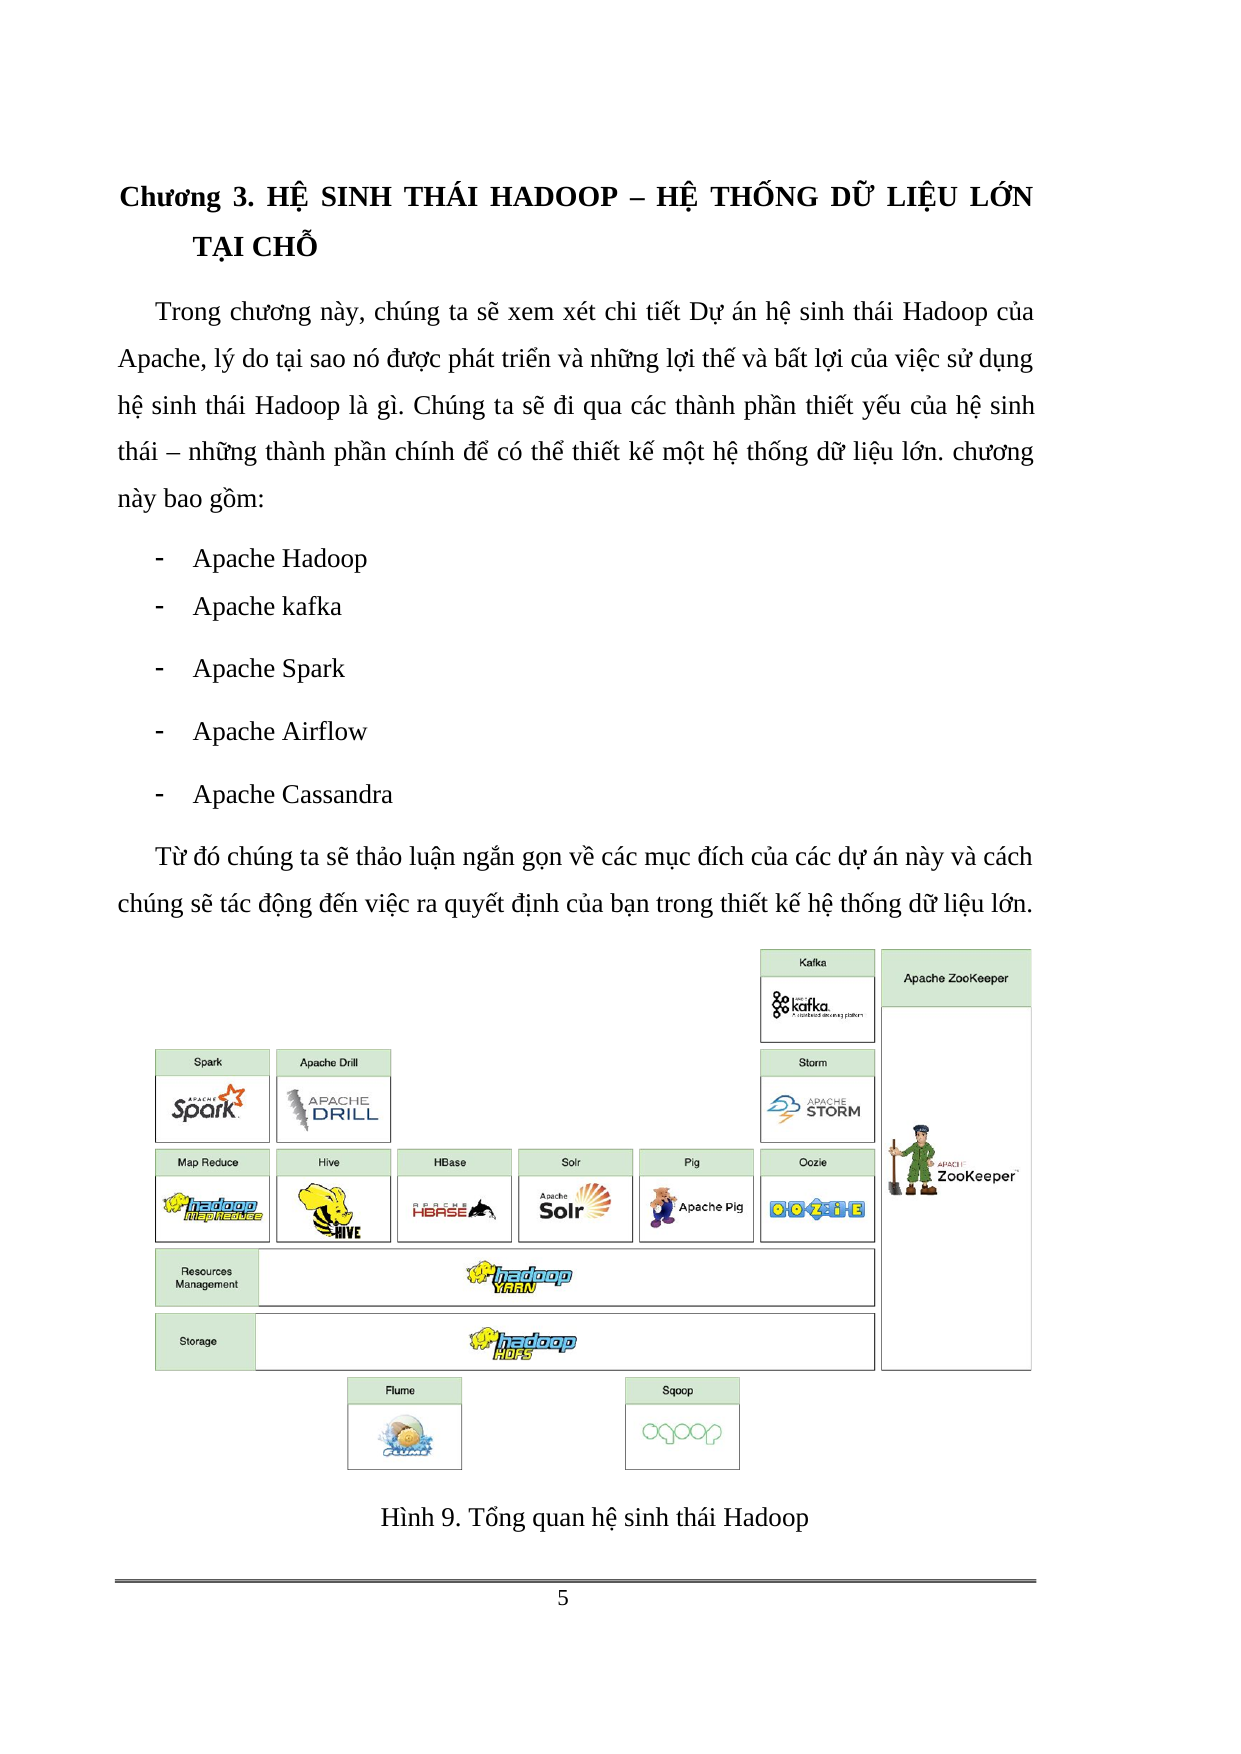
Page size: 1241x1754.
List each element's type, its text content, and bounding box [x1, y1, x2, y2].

list Apache kafka [155, 590, 1034, 621]
text Trong chương này, chúng ta sẽ xem xét chi tiết Dự án hệ sinh thái Hadoop của Apache, lý do tại sao nó được phát triển và những lợi thế và bất lợi của việc sử dụng hệ sinh thái Hadoop là gì. Chúng ta sẽ đi qua các thành phần thiết yếu của hệ sinh thái – những thành phần chính để có thể thiết kế một hệ thống dữ liệu lớn. chương này bao gồm: [117, 295, 1035, 513]
list Apache Hadoop [155, 541, 1034, 574]
picture [155, 949, 1032, 1470]
text Từ đó chúng ta sẽ thảo luận ngắn gọn về các mục đích của các dự án này và cách chúng sẽ tác động đến việc ra quyết định của bạn trong thiết kế hệ thống dữ liệu lớn. [117, 841, 1034, 918]
list Apache Airflow [155, 715, 1034, 746]
list Apache Spark [155, 652, 1034, 684]
text Hình 9. Tổng quan hệ sinh thái Hadoop [117, 1501, 1034, 1532]
subtitle Chương 3. HỆ SINH THÁI HADOOP – HỆ THỐNG DỮ LIỆU LỚN TẠI CHỖ [119, 179, 1034, 263]
list Apache Cassandra [155, 778, 1034, 809]
